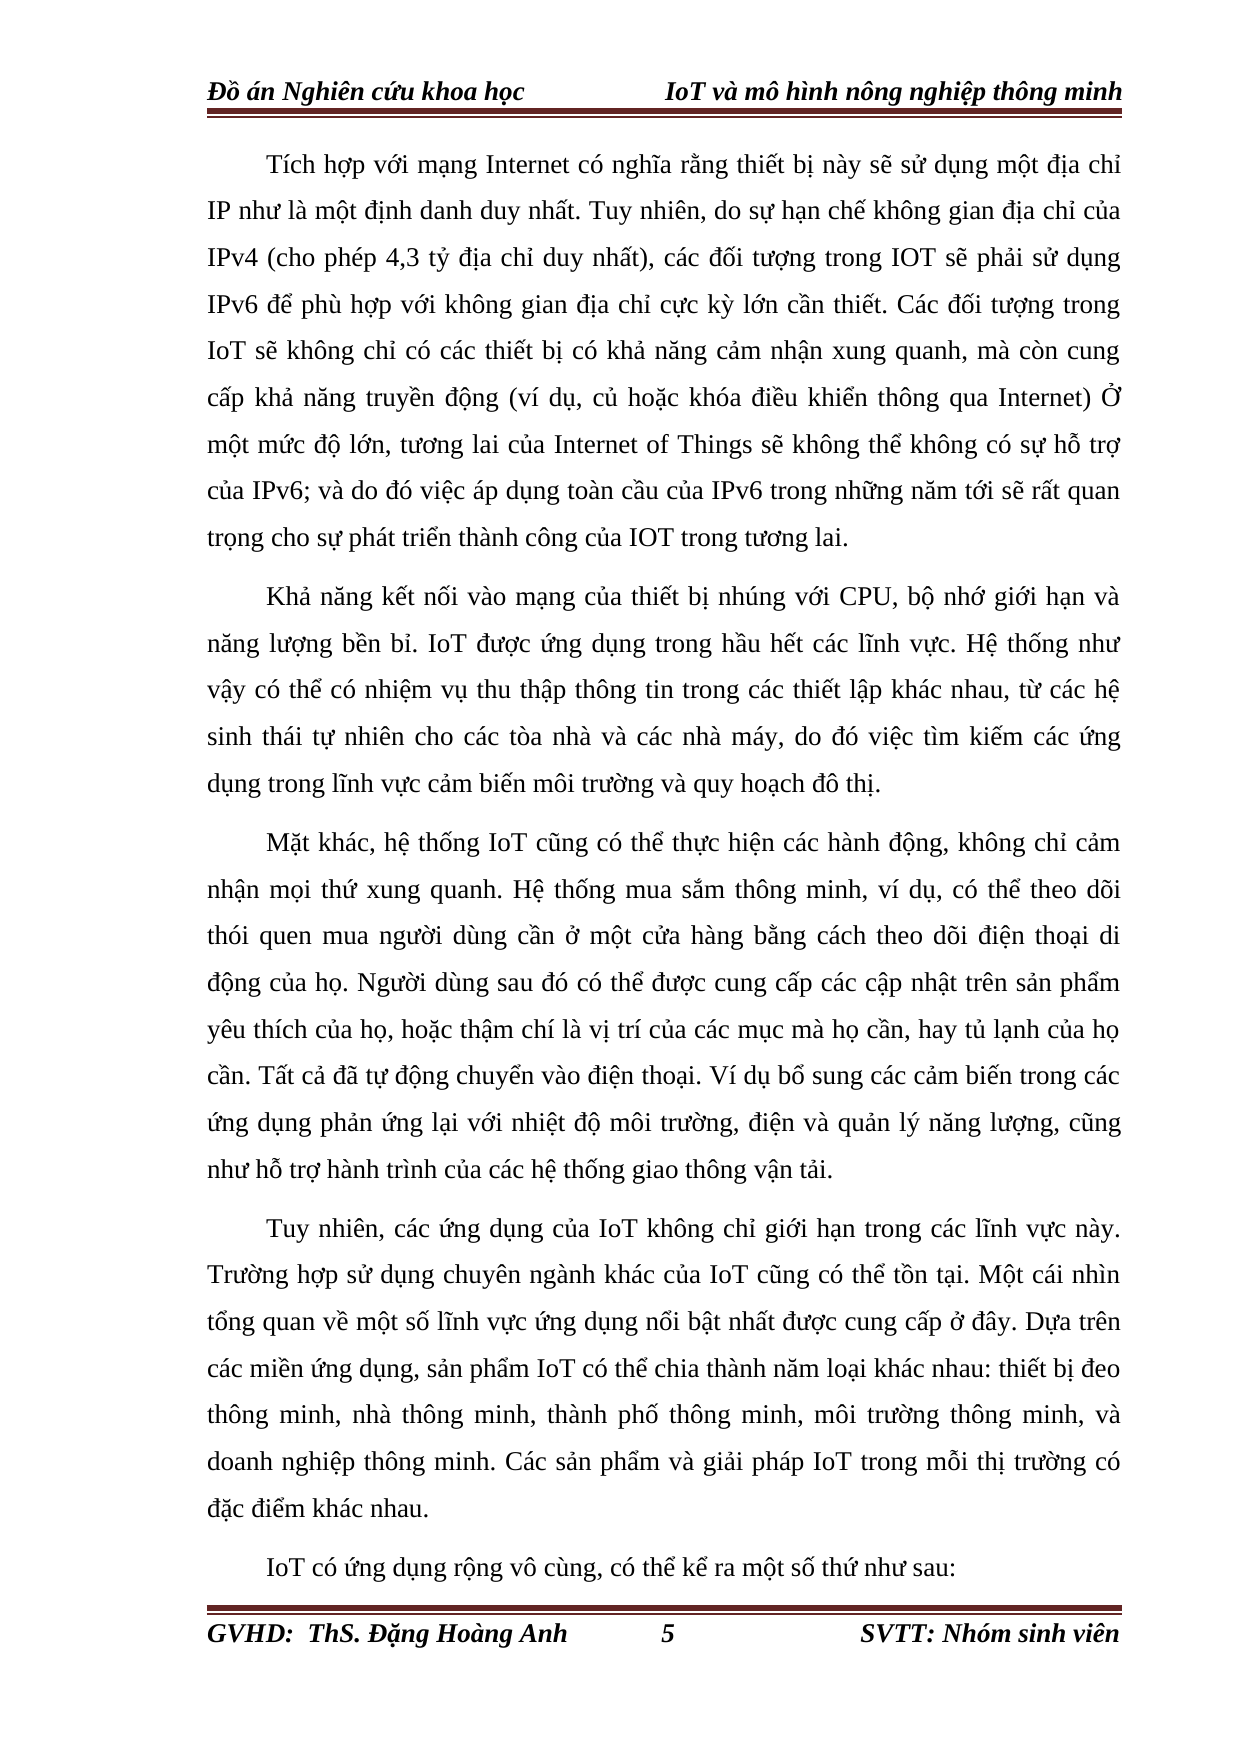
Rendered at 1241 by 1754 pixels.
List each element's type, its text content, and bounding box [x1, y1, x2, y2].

text Mặt khác, hệ thống IoT cũng có thể thực hiện các hành động, không chỉ cảm nhận mọi thứ xung quanh. Hệ thống mua sắm thông minh, ví dụ, có thể theo dõi thói quen mua người dùng cần ở một cửa hàng bằng cách theo dõi điện thoại di động của họ. Người dùng sau đó có thể được cung cấp các cập nhật trên sản phẩm yêu thích của họ, hoặc thậm chí là vị trí của các mục mà họ cần, hay tủ lạnh của họ cần. Tất cả đã tự động chuyển vào điện thoại. Ví dụ bổ sung các cảm biến trong các ứng dụng phản ứng lại với nhiệt độ môi trường, điện và quản lý năng lượng, cũng như hỗ trợ hành trình của các hệ thống giao thông vận tải. [207, 826, 1122, 1184]
text Tích hợp với mạng Internet có nghĩa rằng thiết bị này sẽ sử dụng một địa chỉ IP như là một định danh duy nhất. Tuy nhiên, do sự hạn chế không gian địa chỉ của IPv4 (cho phép 4,3 tỷ địa chỉ duy nhất), các đối tượng trong IOT sẽ phải sử dụng IPv6 để phù hợp với không gian địa chỉ cực kỳ lớn cần thiết. Các đối tượng trong IoT sẽ không chỉ có các thiết bị có khả năng cảm nhận xung quanh, mà còn cung cấp khả năng truyền động (ví dụ, củ hoặc khóa điều khiển thông qua Internet) Ở một mức độ lớn, tương lai của Internet of Things sẽ không thể không có sự hỗ trợ của IPv6; và do đó việc áp dụng toàn cầu của IPv6 trong những năm tới sẽ rất quan trọng cho sự phát triển thành công của IOT trong tương lai. [207, 148, 1122, 552]
text IoT có ứng dụng rộng vô cùng, có thể kể ra một số thứ như sau: [207, 1551, 1122, 1582]
text Khả năng kết nối vào mạng của thiết bị nhúng với CPU, bộ nhớ giới hạn và năng lượng bền bỉ. IoT được ứng dụng trong hầu hết các lĩnh vực. Hệ thống như vậy có thể có nhiệm vụ thu thập thông tin trong các thiết lập khác nhau, từ các hệ sinh thái tự nhiên cho các tòa nhà và các nhà máy, do đó việc tìm kiếm các ứng dụng trong lĩnh vực cảm biến môi trường và quy hoạch đô thị. [207, 580, 1122, 798]
text Tuy nhiên, các ứng dụng của IoT không chỉ giới hạn trong các lĩnh vực này. Trường hợp sử dụng chuyên ngành khác của IoT cũng có thể tồn tại. Một cái nhìn tổng quan về một số lĩnh vực ứng dụng nổi bật nhất được cung cấp ở đây. Dựa trên các miền ứng dụng, sản phẩm IoT có thể chia thành năm loại khác nhau: thiết bị đeo thông minh, nhà thông minh, thành phố thông minh, môi trường thông minh, và doanh nghiệp thông minh. Các sản phẩm và giải pháp IoT trong mỗi thị trường có đặc điểm khác nhau. [207, 1212, 1122, 1523]
